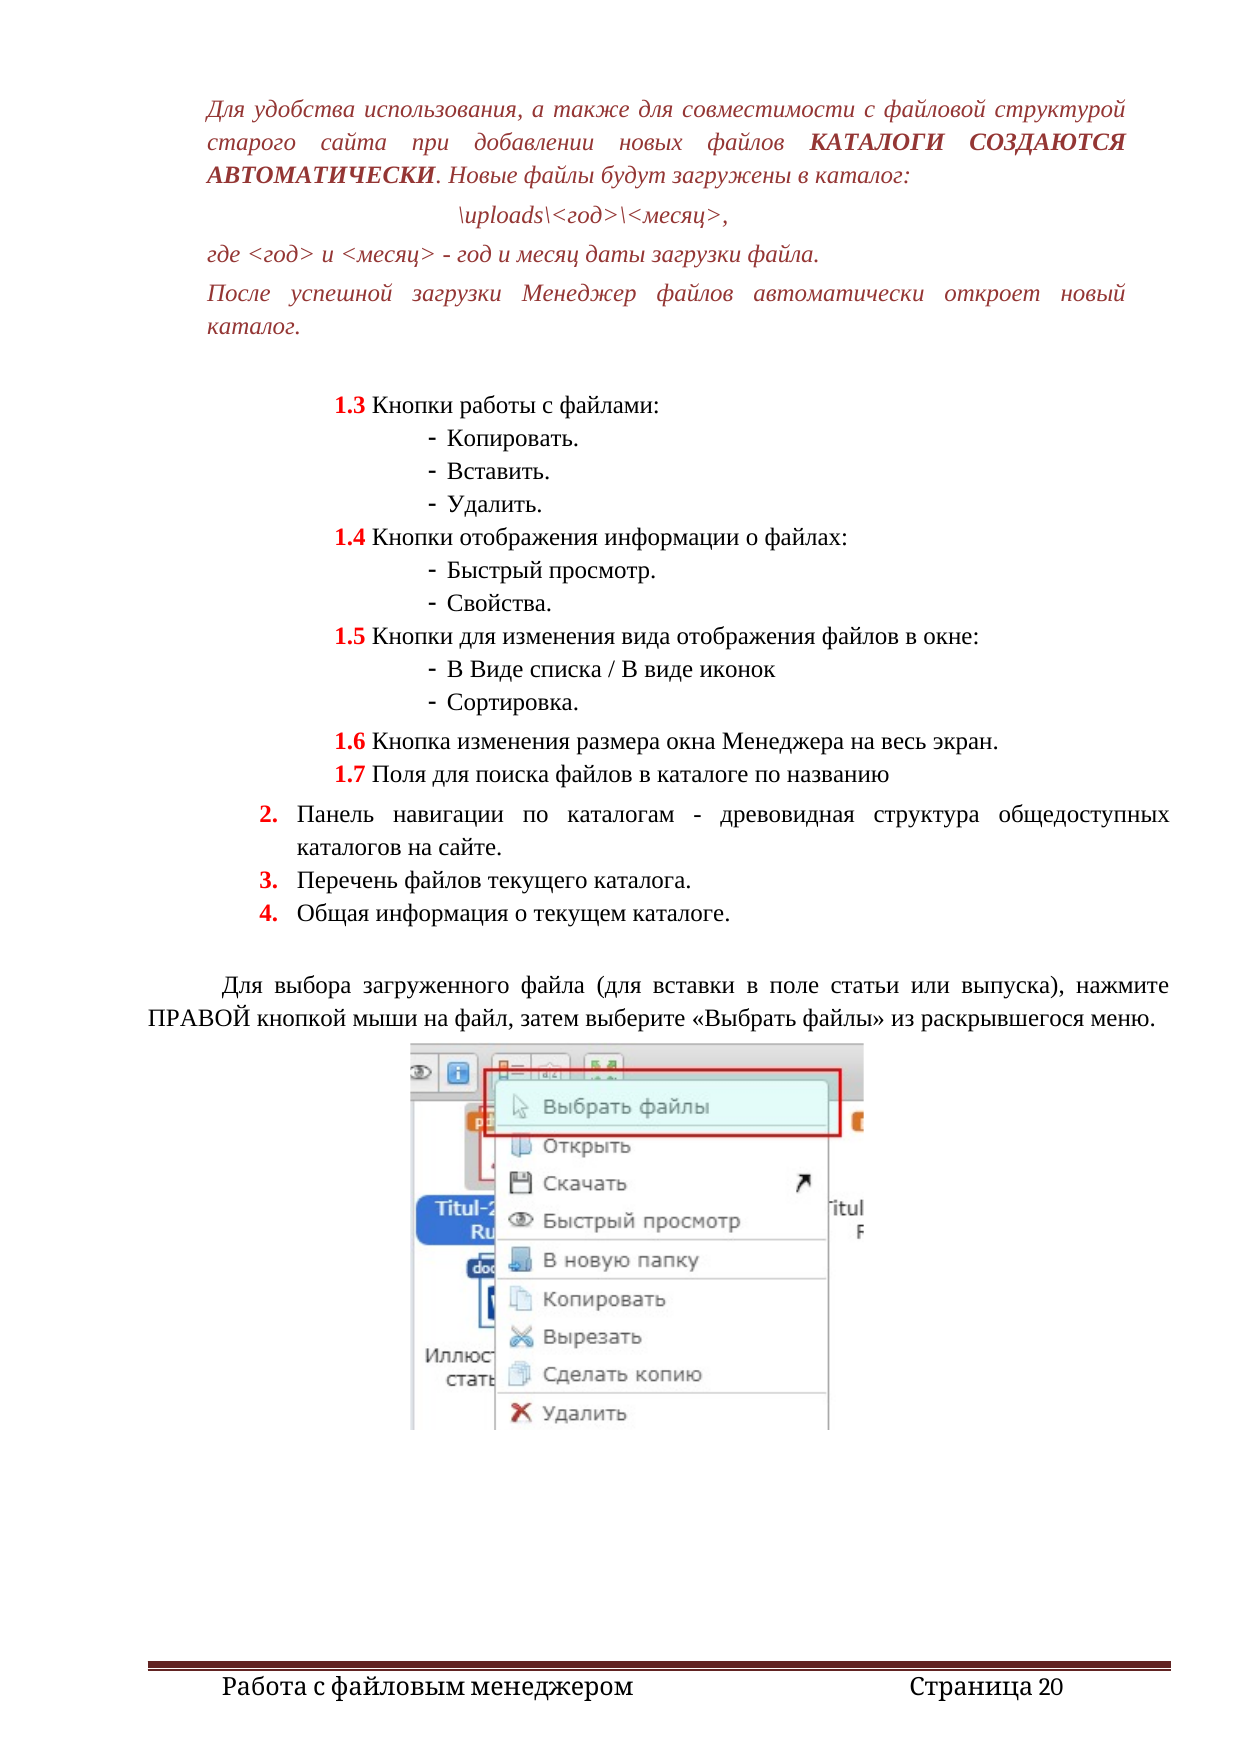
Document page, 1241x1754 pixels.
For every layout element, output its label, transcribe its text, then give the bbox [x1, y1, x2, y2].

list Поля для поиска файлов в каталоге по названию [334, 759, 1171, 788]
list Панель навигации по каталогам - древовидная структура общедоступных каталогов на сайте. [259, 799, 1171, 860]
text Для удобства использования, а также для совместимости с файловой структурой старого сайта при добавлении новых файлов КАТАЛОГИ СОЗДАЮТСЯ АВТОМАТИЧЕСКИ. Новые файлы будут загружены в каталог: [207, 94, 1126, 189]
list Кнопки для изменения вида отображения файлов в окне: [334, 621, 1171, 650]
list Общая информация о текущем каталоге. [259, 898, 1171, 926]
list Копировать. [428, 423, 1171, 452]
list Вставить. [428, 456, 1171, 485]
text После успешной загрузки Менеджер файлов автоматически откроет новый каталог. [207, 278, 1126, 340]
list Кнопка изменения размера окна Менеджера на весь экран. [334, 726, 1171, 755]
picture [410, 1042, 864, 1430]
list Кнопки отображения информации о файлах: [334, 522, 1171, 551]
text где <год> и <месяц> - год и месяц даты загрузки файла. [207, 239, 1126, 268]
list Кнопки работы с файлами: [334, 390, 1171, 419]
text Для выбора загруженного файла (для вставки в поле статьи или выпуска), нажмите ПРАВОЙ кнопкой мыши на файл, затем выберите «Выбрать файлы» из раскрывшегося меню. [148, 970, 1171, 1032]
list Удалить. [428, 489, 1171, 518]
list Свойства. [428, 588, 1171, 617]
list Перечень файлов текущего каталога. [259, 865, 1171, 893]
list Сортировка. [428, 687, 1171, 716]
text \uploads\<год>\<месяц>, [457, 200, 1126, 228]
list В Виде списка / В виде иконок [428, 654, 1171, 683]
list Быстрый просмотр. [428, 555, 1171, 584]
